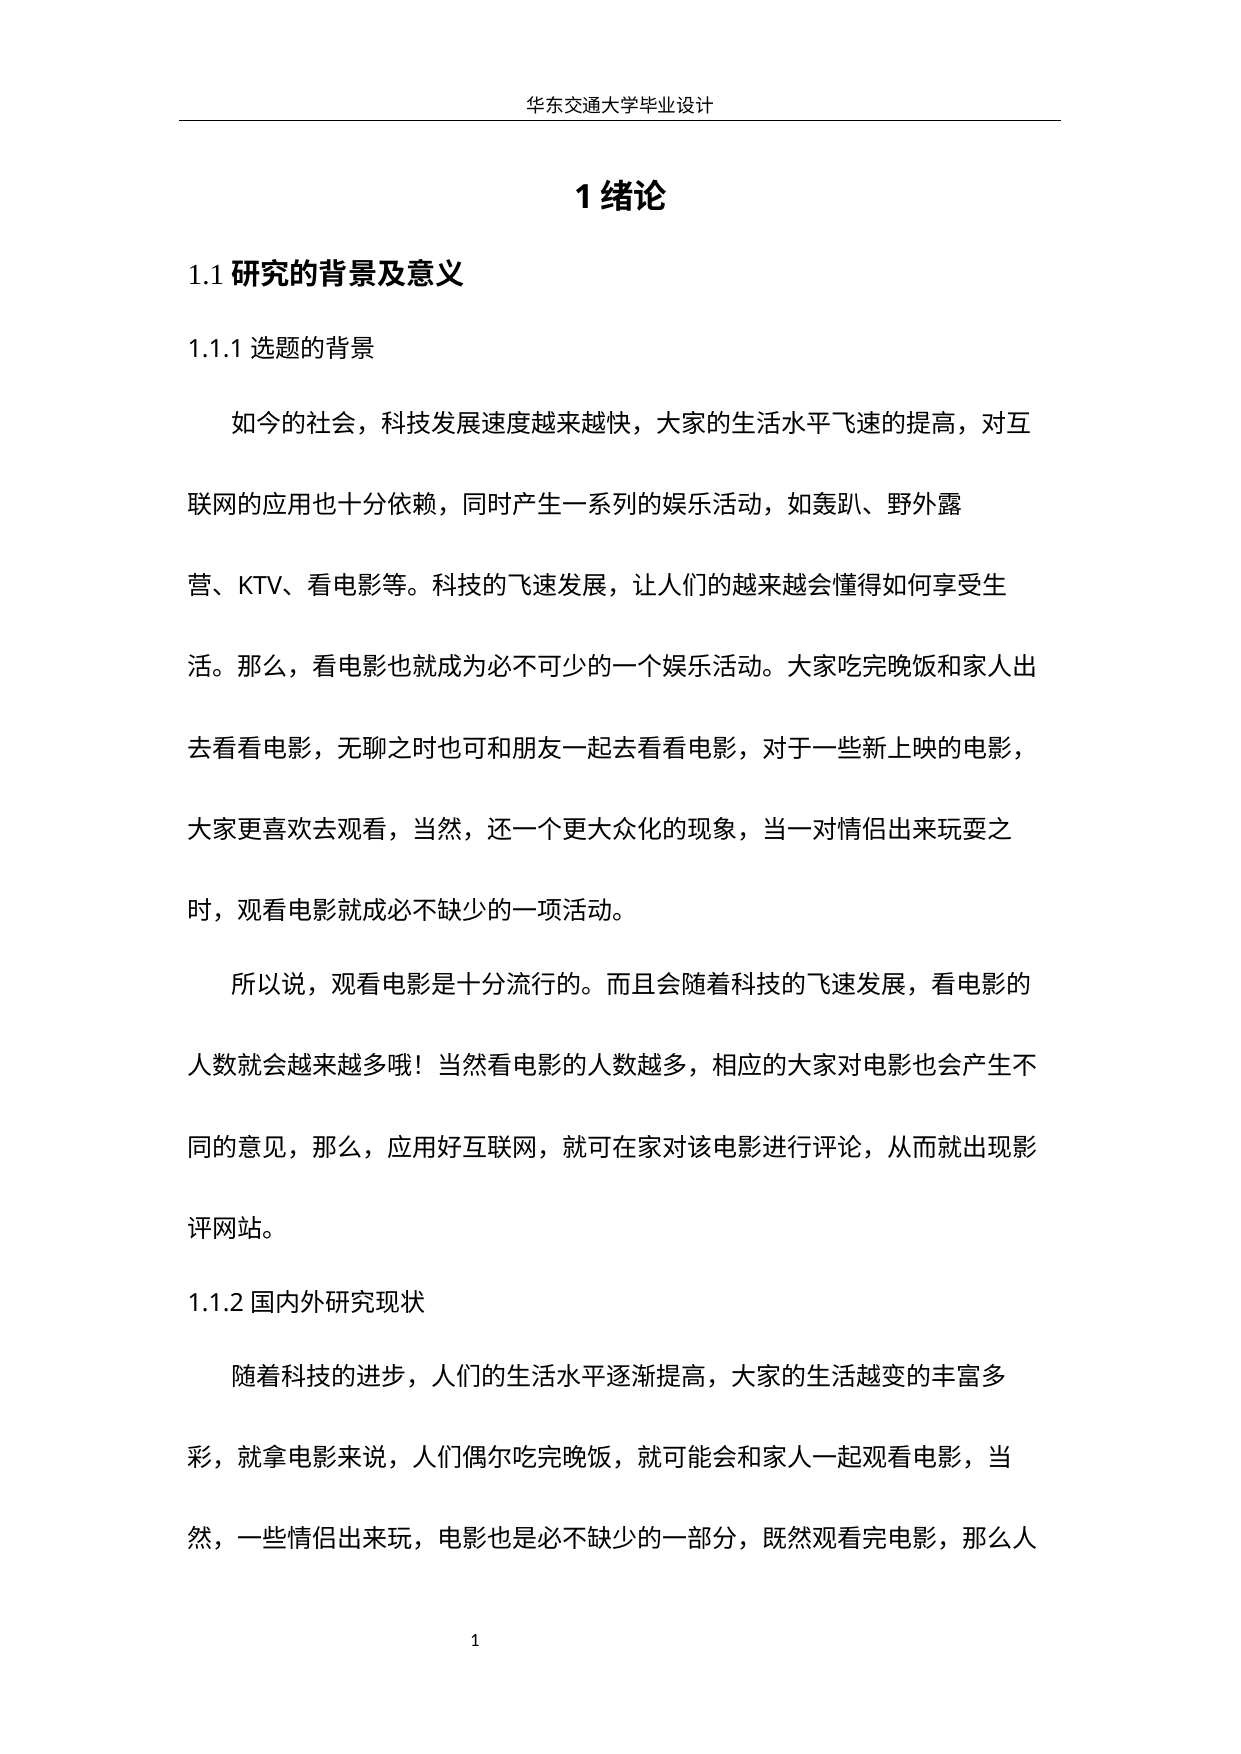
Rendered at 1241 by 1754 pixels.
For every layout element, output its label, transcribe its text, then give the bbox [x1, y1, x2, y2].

list 1绪论 [187, 162, 1053, 227]
list 所以说，观看电影是十分流行的。而且会随着科技的飞速发展，看电影的人数就会越来越多哦！当然看电影的人数越多，相应的大家对电影也会产生不同的意见，那么，应用好互联网，就可在家对该电影进行评论，从而就出现影评网站。 [187, 950, 1053, 1259]
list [187, 1342, 1053, 1569]
list 如今的社会，科技发展速度越来越快，大家的生活水平飞速的提高，对互联网的应用也十分依赖，同时产生一系列的娱乐活动，如轰趴、野外露营、KTV、看电影等。科技的飞速发展，让人们的越来越会懂得如何享受生活。那么，看电影也就成为必不可少的一个娱乐活动。大家吃完晚饭和家人出去看看电影，无聊之时也可和朋友一起去看看电影，对于一些新上映的电影，大家更喜欢去观看，当然，还一个更大众化的现象，当一对情侣出来玩耍之时，观看电影就成必不缺少的一项活动。 [187, 389, 1053, 941]
list 国内外研究现状 [187, 1268, 1053, 1333]
list 选题的背景 [187, 314, 1053, 379]
list 研究的背景及意义 [187, 239, 1053, 304]
